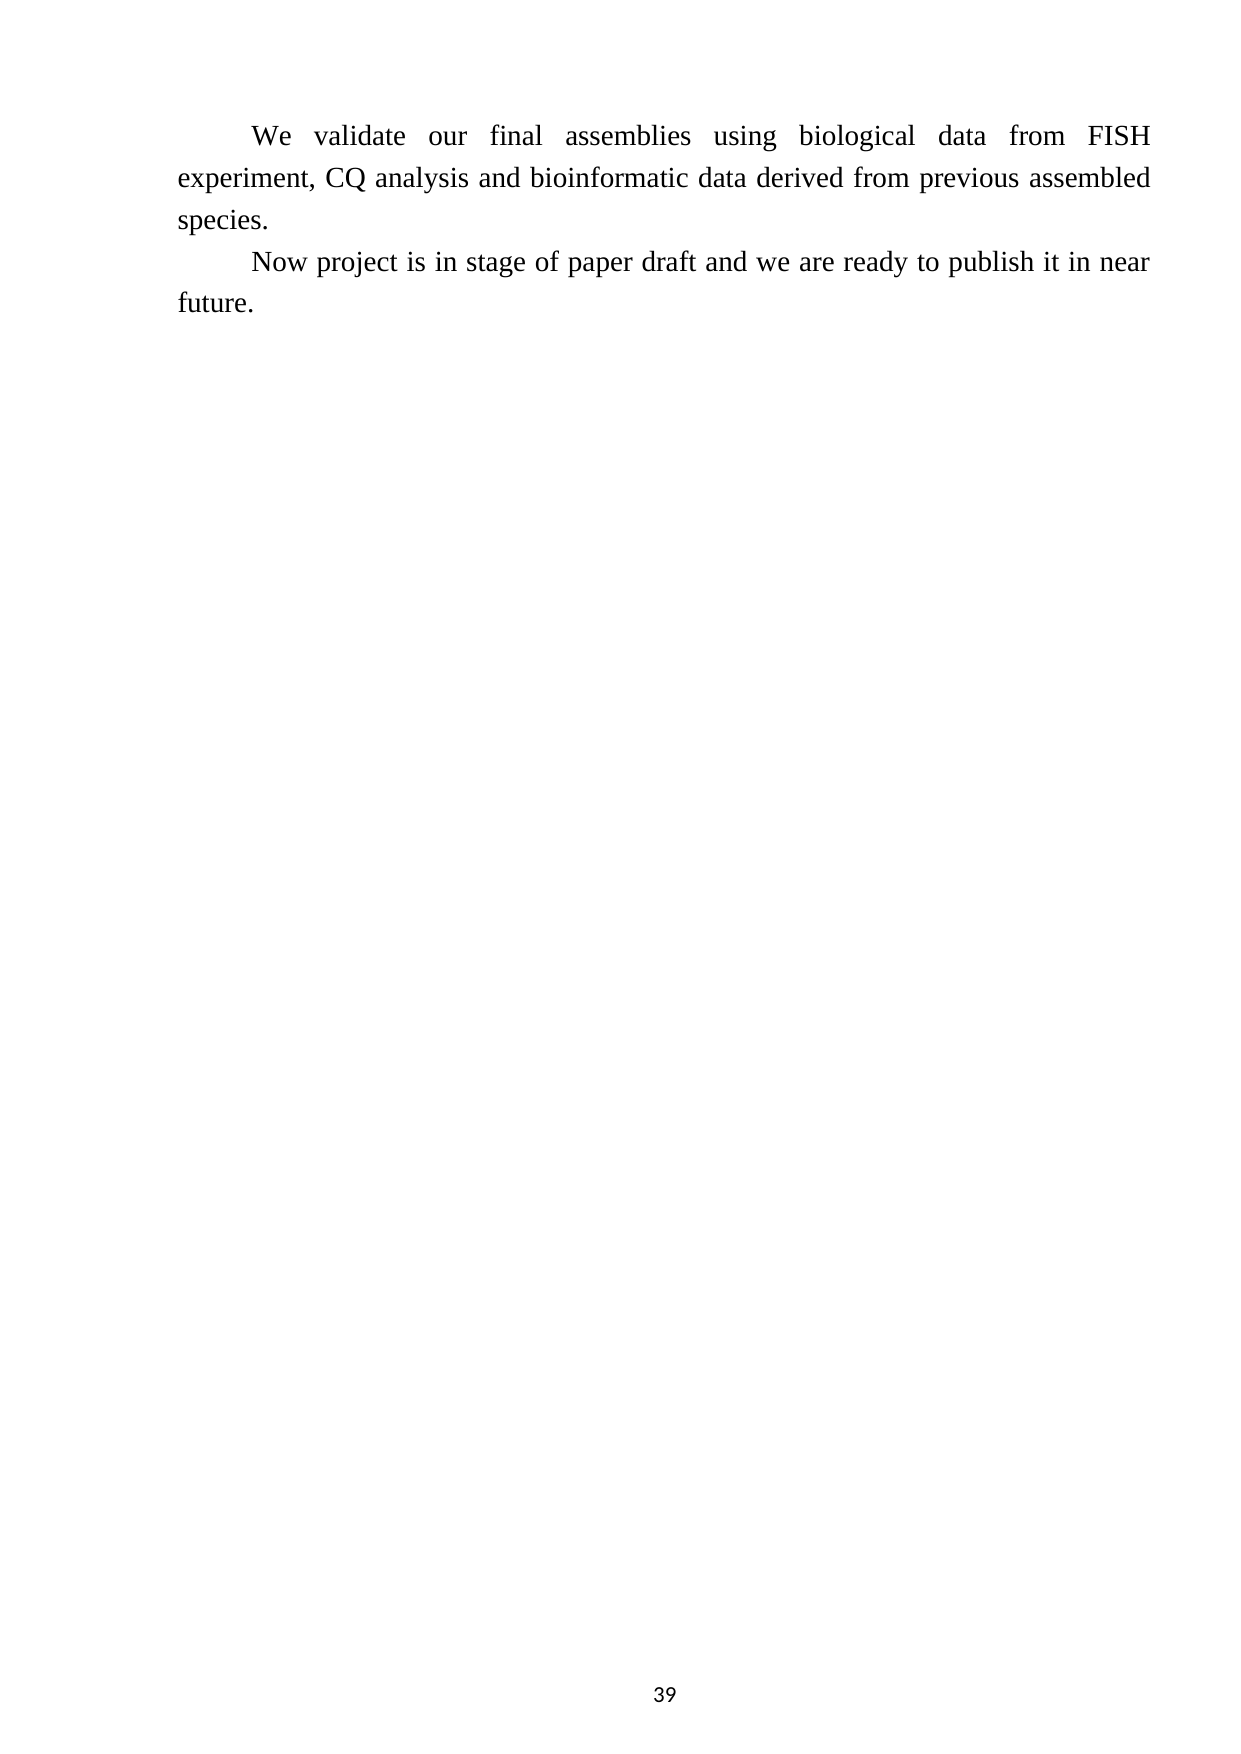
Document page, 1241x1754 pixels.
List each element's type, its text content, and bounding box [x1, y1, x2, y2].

text We validate our final assemblies using biological data from FISH experiment, CQ analysis and bioinformatic data derived from previous assembled species. [177, 118, 1152, 235]
text Now project is in stage of paper draft and we are ready to publish it in near future. [177, 244, 1152, 319]
